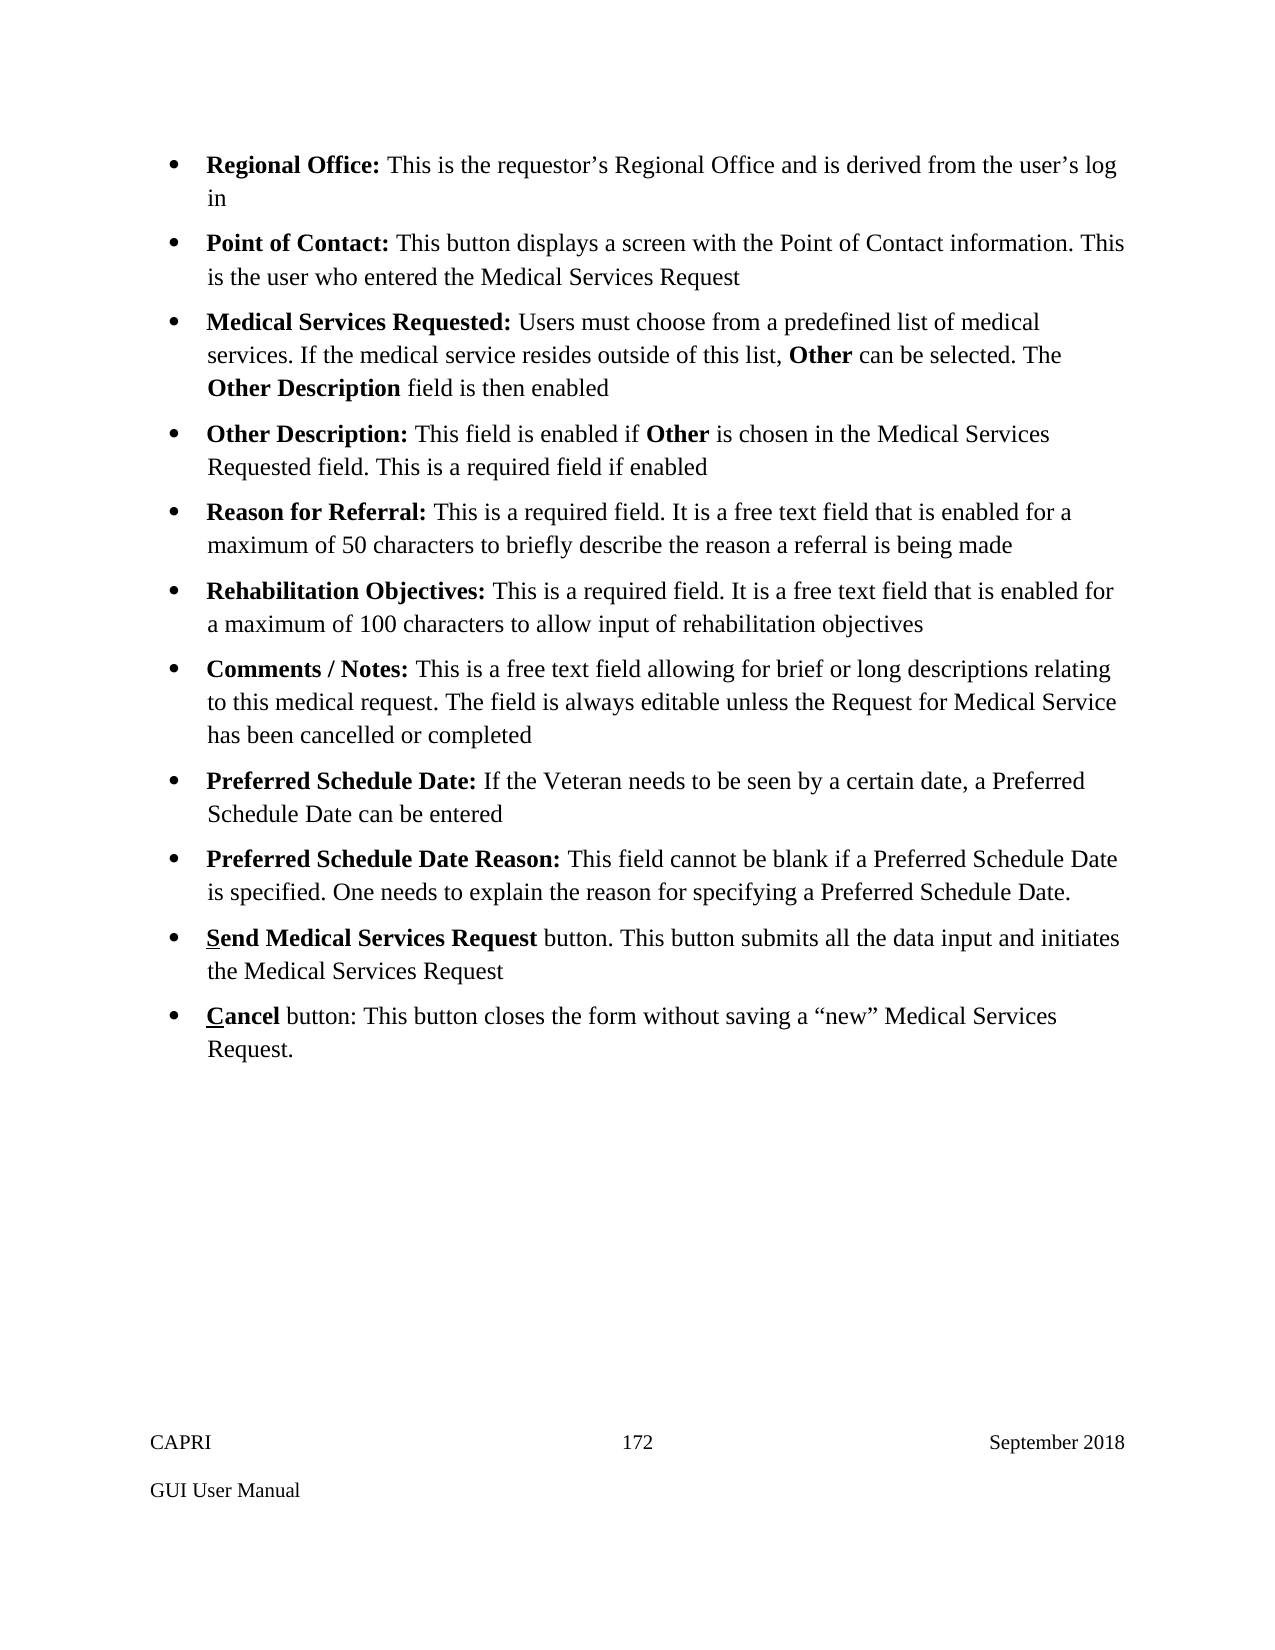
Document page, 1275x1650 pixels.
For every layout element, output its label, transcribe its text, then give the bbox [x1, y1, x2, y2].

text Preferred Schedule Date Reason: This field cannot be blank if a Preferred Schedule Date is specified. One needs to explain the reason for specifying a Preferred Schedule Date. [169, 844, 1125, 906]
text Medical Services Requested: Users must choose from a predefined list of medical services. If the medical service resides outside of this list, Other can be selected. The Other Description field is then enabled [169, 307, 1125, 402]
text Send Medical Services Request button. This button submits all the data input and initiates the Medical Services Request [169, 923, 1125, 985]
text Point of Contact: This button displays a screen with the Point of Contact information. This is the user who entered the Medical Services Request [169, 228, 1125, 290]
text Preferred Schedule Date: If the Veteran needs to be seen by a certain date, a Preferred Schedule Date can be entered [169, 766, 1125, 828]
text Regional Office: This is the requestor’s Regional Office and is derived from the user’s log in [169, 150, 1125, 212]
text Reason for Referral: This is a required field. It is a free text field that is enabled for a maximum of 50 characters to briefly describe the reason a referral is being made [169, 497, 1125, 559]
text Other Description: This field is enabled if Other is chosen in the Medical Services Requested field. This is a required field if enabled [169, 419, 1125, 480]
text Comments / Notes: This is a free text field allowing for brief or long descriptions relating to this medical request. The field is always editable unless the Request for Medical Service has been cancelled or completed [169, 654, 1125, 749]
text Rehabilitation Objectives: This is a required field. It is a free text field that is enabled for a maximum of 100 characters to allow input of rehabilitation objectives [169, 576, 1125, 637]
text Cancel button: This button closes the form without saving a “new” Medical Services Request. [169, 1001, 1125, 1063]
